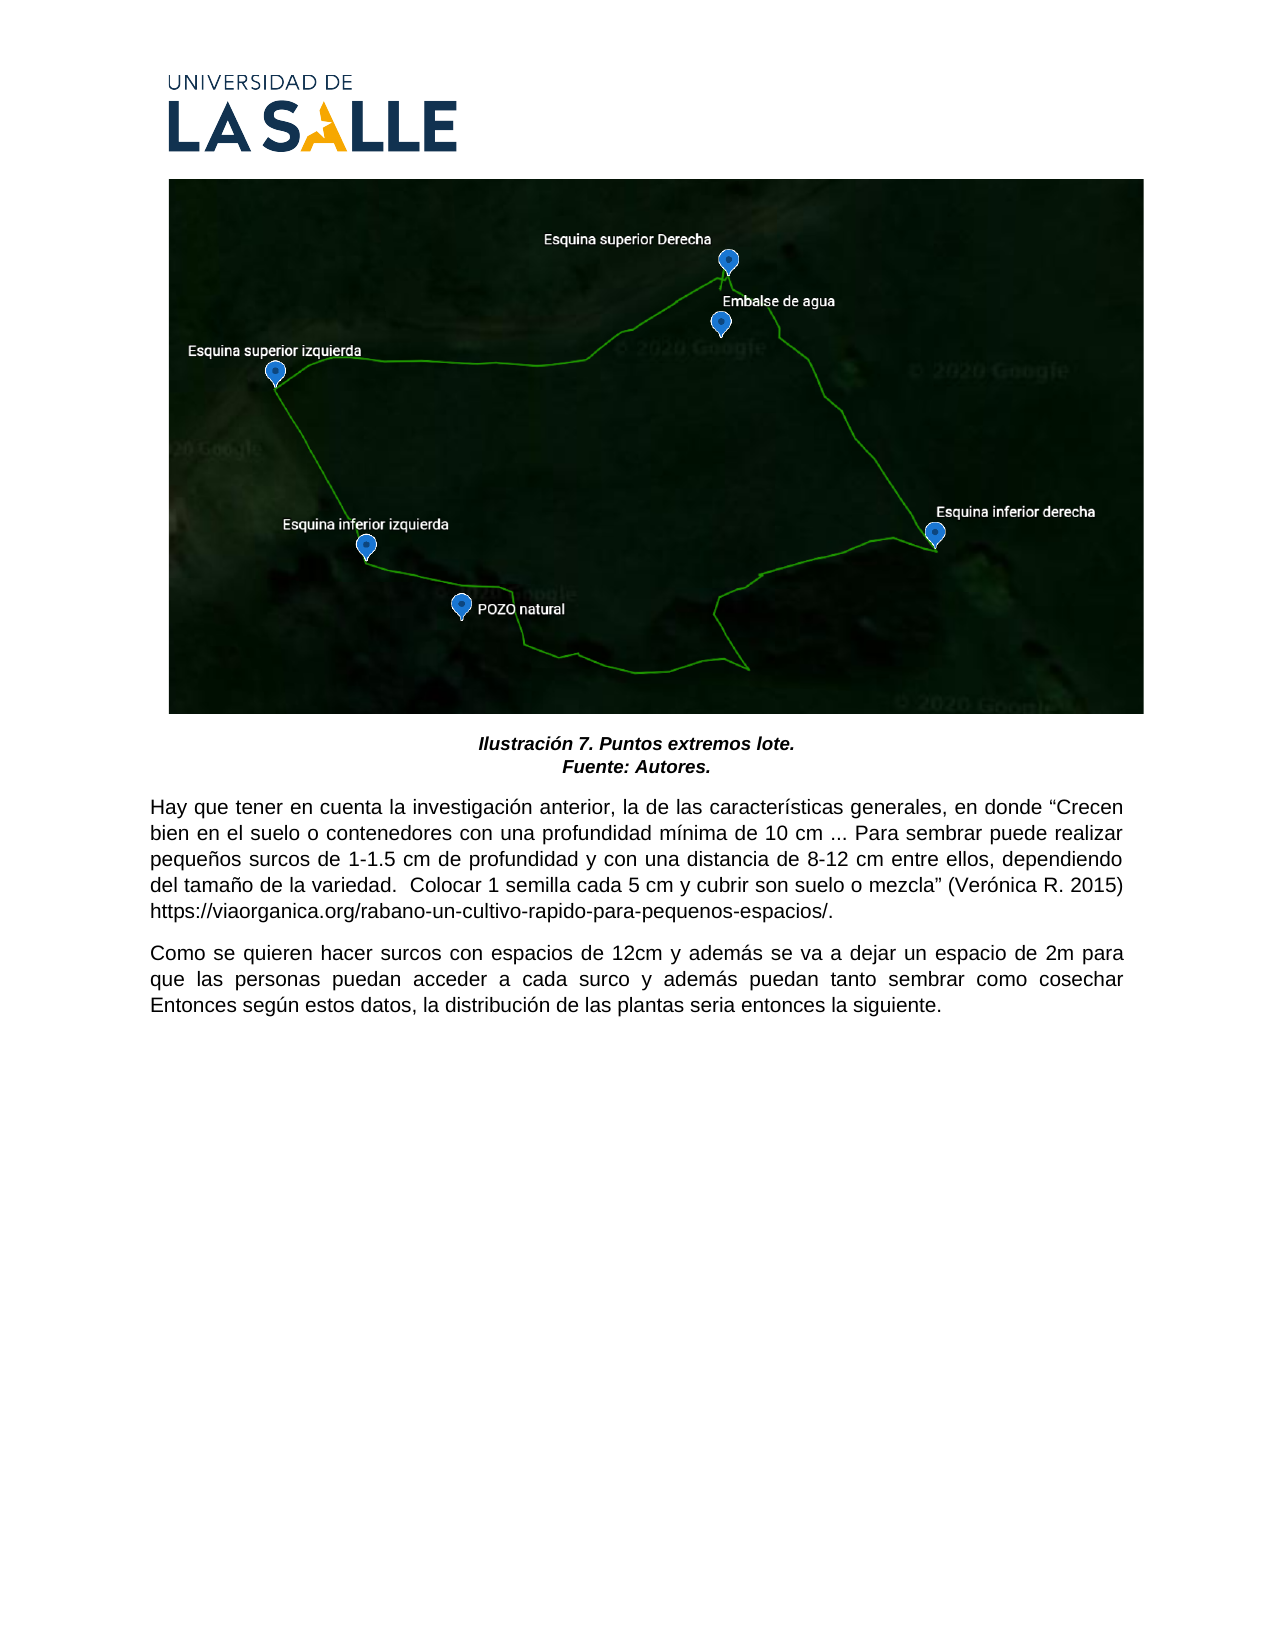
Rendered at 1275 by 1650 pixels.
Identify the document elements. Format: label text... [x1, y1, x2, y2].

text Hay que tener en cuenta la investigación anterior, la de las características generales, en donde “Crecen bien en el suelo o contenedores con una profundidad mínima de 10 cm ... Para sembrar puede realizar pequeños surcos de 1-1.5 cm de profundidad y con una distancia de 8-12 cm entre ellos, dependiendo del tamaño de la variedad. Colocar 1 semilla cada 5 cm y cubrir son suelo o mezcla” (Verónica R. 2015) https://viaorganica.org/rabano-un-cultivo-rapido-para-pequenos-espacios/. [150, 795, 1125, 922]
text Ilustración 7. Puntos extremos lote. Fuente: Autores. [150, 732, 1125, 777]
text Como se quieren hacer surcos con espacios de 12cm y además se va a dejar un espacio de 2m para que las personas puedan acceder a cada surco y además puedan tanto sembrar como cosechar Entonces según estos datos, la distribución de las plantas seria entonces la siguiente. [150, 941, 1125, 1017]
